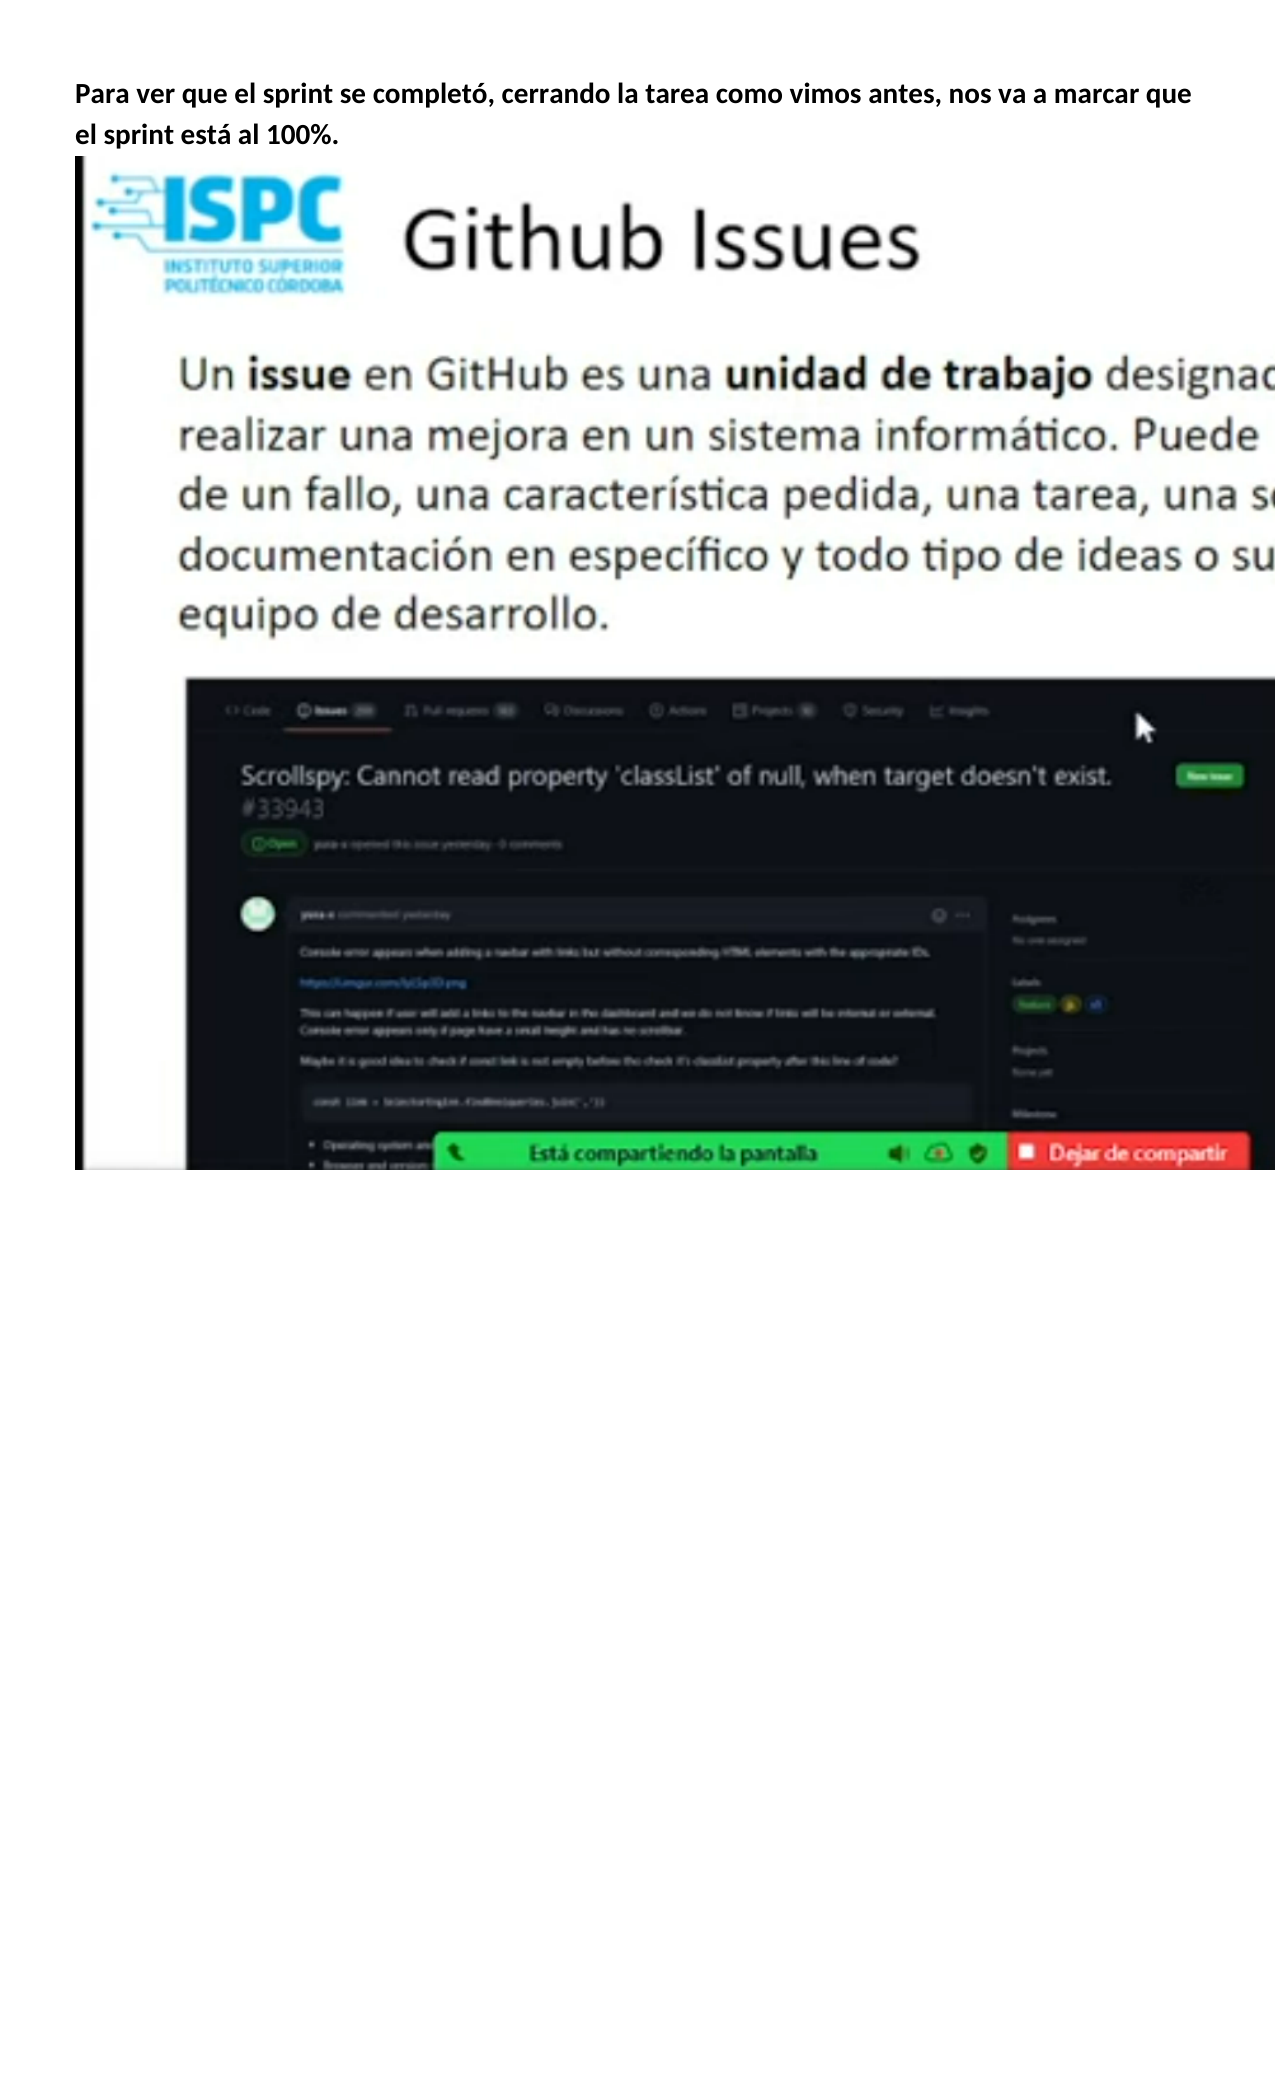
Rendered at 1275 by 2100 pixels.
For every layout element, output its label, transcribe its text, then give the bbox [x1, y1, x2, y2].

picture [75, 156, 1275, 1170]
text Para ver que el sprint se completó, cerrando la tarea como vimos antes, nos va a marcar que el sprint está al 100%. [75, 75, 1200, 152]
